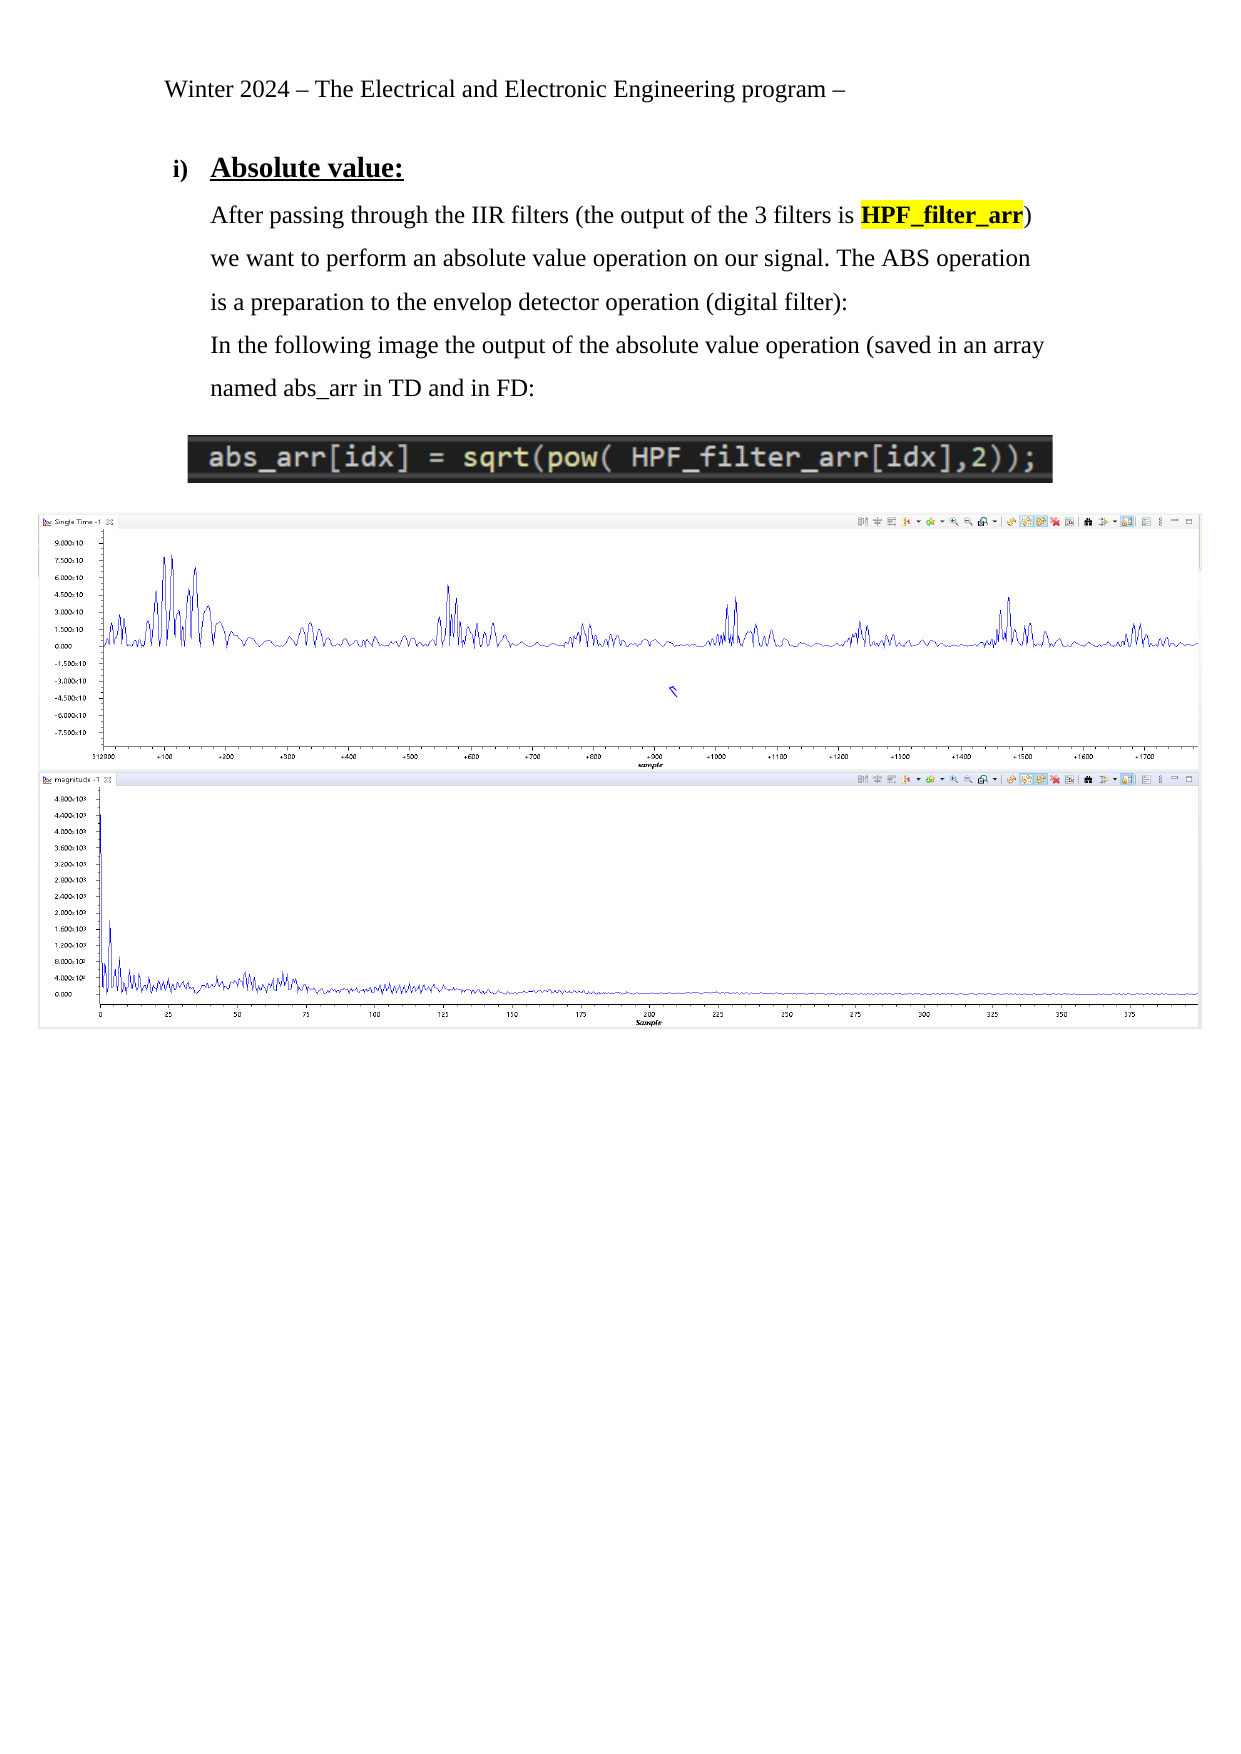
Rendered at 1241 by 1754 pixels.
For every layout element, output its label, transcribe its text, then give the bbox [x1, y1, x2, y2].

list After passing through the IIR filters (the output of the 3 filters is HPF_filter_arr) we want to perform an absolute value operation on our signal. The ABS operation is a preparation to the envelop detector operation (digital filter): [210, 200, 1053, 315]
picture [187, 435, 1053, 483]
picture [38, 512, 1202, 1029]
list In the following image the output of the absolute value operation (saved in an array named abs_arr in TD and in FD: [210, 330, 1053, 402]
list Absolute value: [173, 150, 1053, 183]
